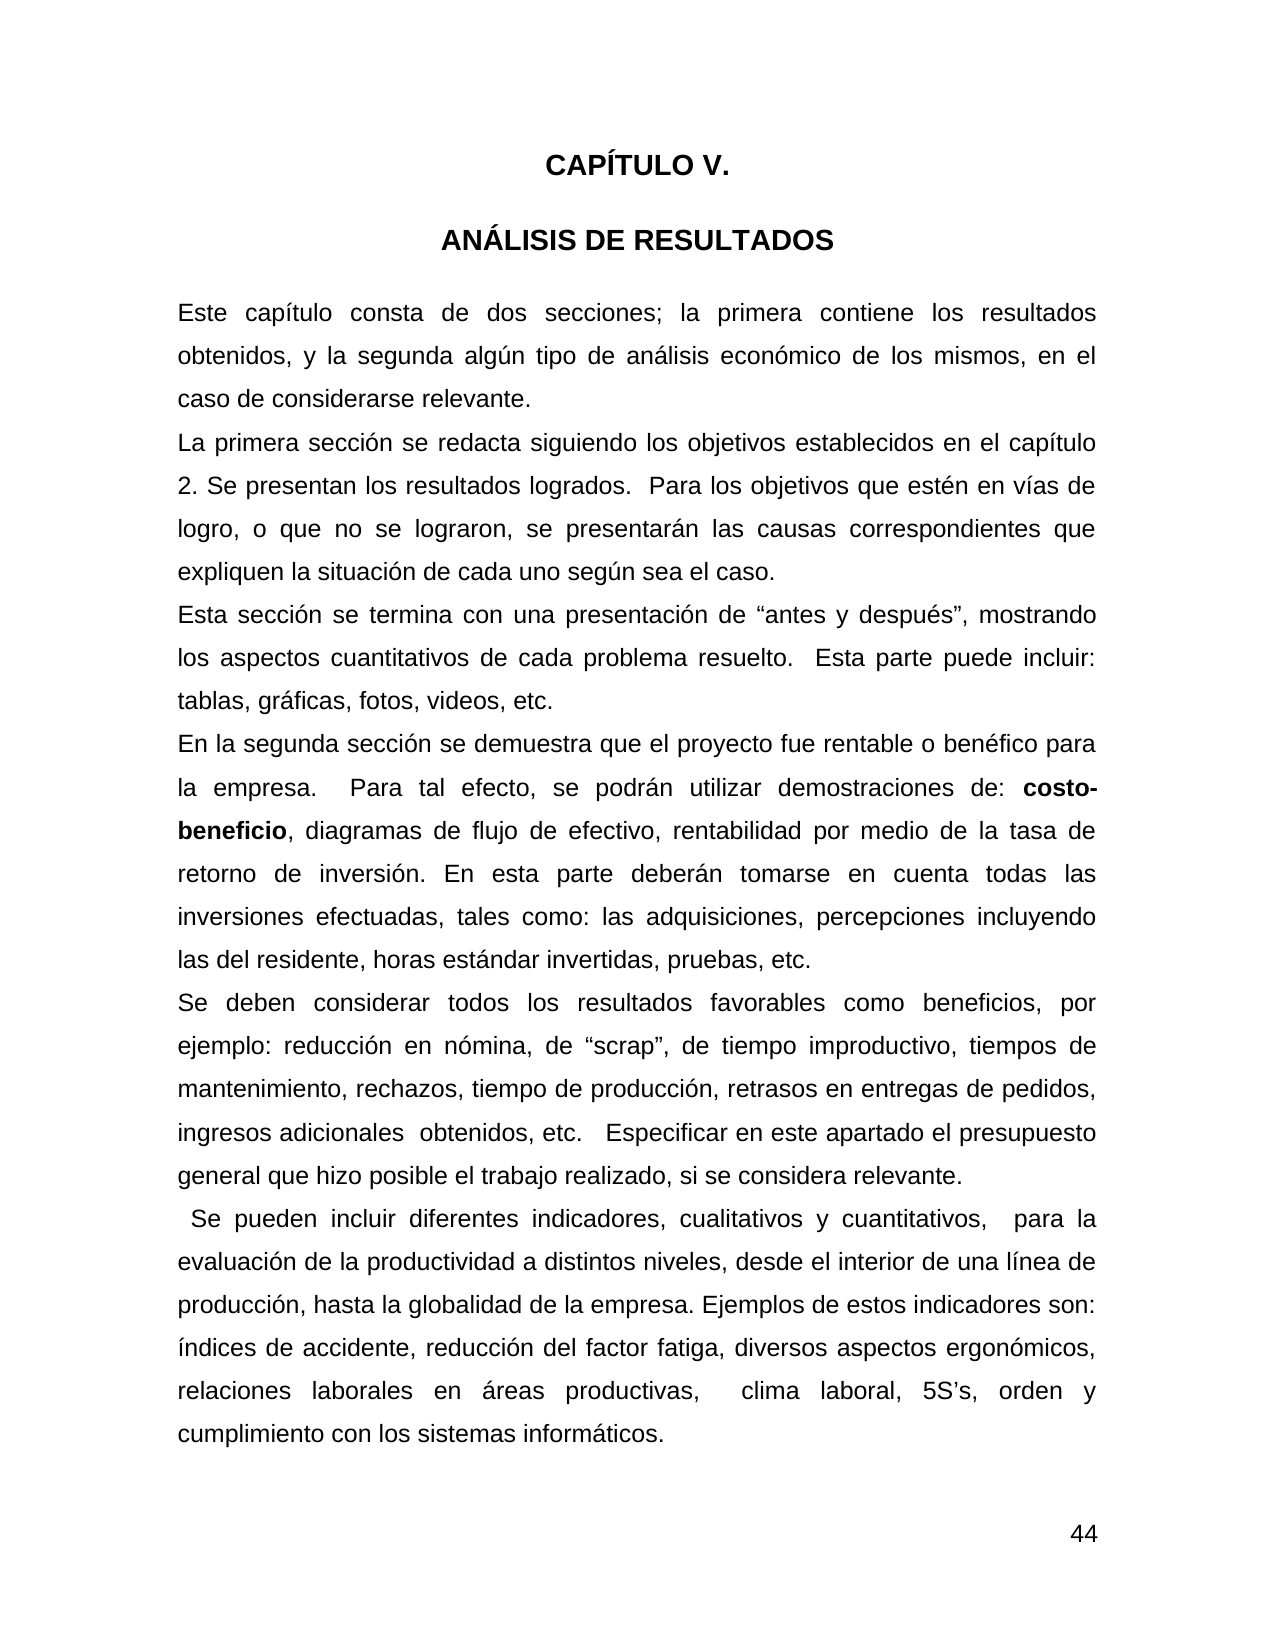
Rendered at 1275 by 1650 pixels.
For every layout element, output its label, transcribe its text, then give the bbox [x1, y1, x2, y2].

text La primera sección se redacta siguiendo los objetivos establecidos en el capítulo 2. Se presentan los resultados logrados. Para los objetivos que estén en vías de logro, o que no se lograron, se presentarán las causas correspondientes que expliquen la situación de cada uno según sea el caso. [177, 428, 1098, 586]
text En la segunda sección se demuestra que el proyecto fue rentable o benéfico para la empresa. Para tal efecto, se podrán utilizar demostraciones de: costo-beneficio, diagramas de flujo de efectivo, rentabilidad por medio de la tasa de retorno de inversión. En esta parte deberán tomarse en cuenta todas las inversiones efectuadas, tales como: las adquisiciones, percepciones incluyendo las del residente, horas estándar invertidas, pruebas, etc. [177, 729, 1098, 974]
text Esta sección se termina con una presentación de “antes y después”, mostrando los aspectos cuantitativos de cada problema resuelto. Esta parte puede incluir: tablas, gráficas, fotos, videos, etc. [177, 600, 1098, 715]
subtitle ANÁLISIS DE RESULTADOS [177, 223, 1098, 256]
text Se deben considerar todos los resultados favorables como beneficios, por ejemplo: reducción en nómina, de “scrap”, de tiempo improductivo, tiempos de mantenimiento, rechazos, tiempo de producción, retrasos en entregas de pedidos, ingresos adicionales obtenidos, etc. Especificar en este apartado el presupuesto general que hizo posible el trabajo realizado, si se considera relevante. [177, 988, 1098, 1189]
text Se pueden incluir diferentes indicadores, cualitativos y cuantitativos, para la evaluación de la productividad a distintos niveles, desde el interior de una línea de producción, hasta la globalidad de la empresa. Ejemplos de estos indicadores son: índices de accidente, reducción del factor fatiga, diversos aspectos ergonómicos, relaciones laborales en áreas productivas, clima laboral, 5S’s, orden y cumplimiento con los sistemas informáticos. [177, 1204, 1098, 1448]
subtitle CAPÍTULO V. [177, 148, 1098, 181]
text Este capítulo consta de dos secciones; la primera contiene los resultados obtenidos, y la segunda algún tipo de análisis económico de los mismos, en el caso de considerarse relevante. [177, 298, 1098, 413]
